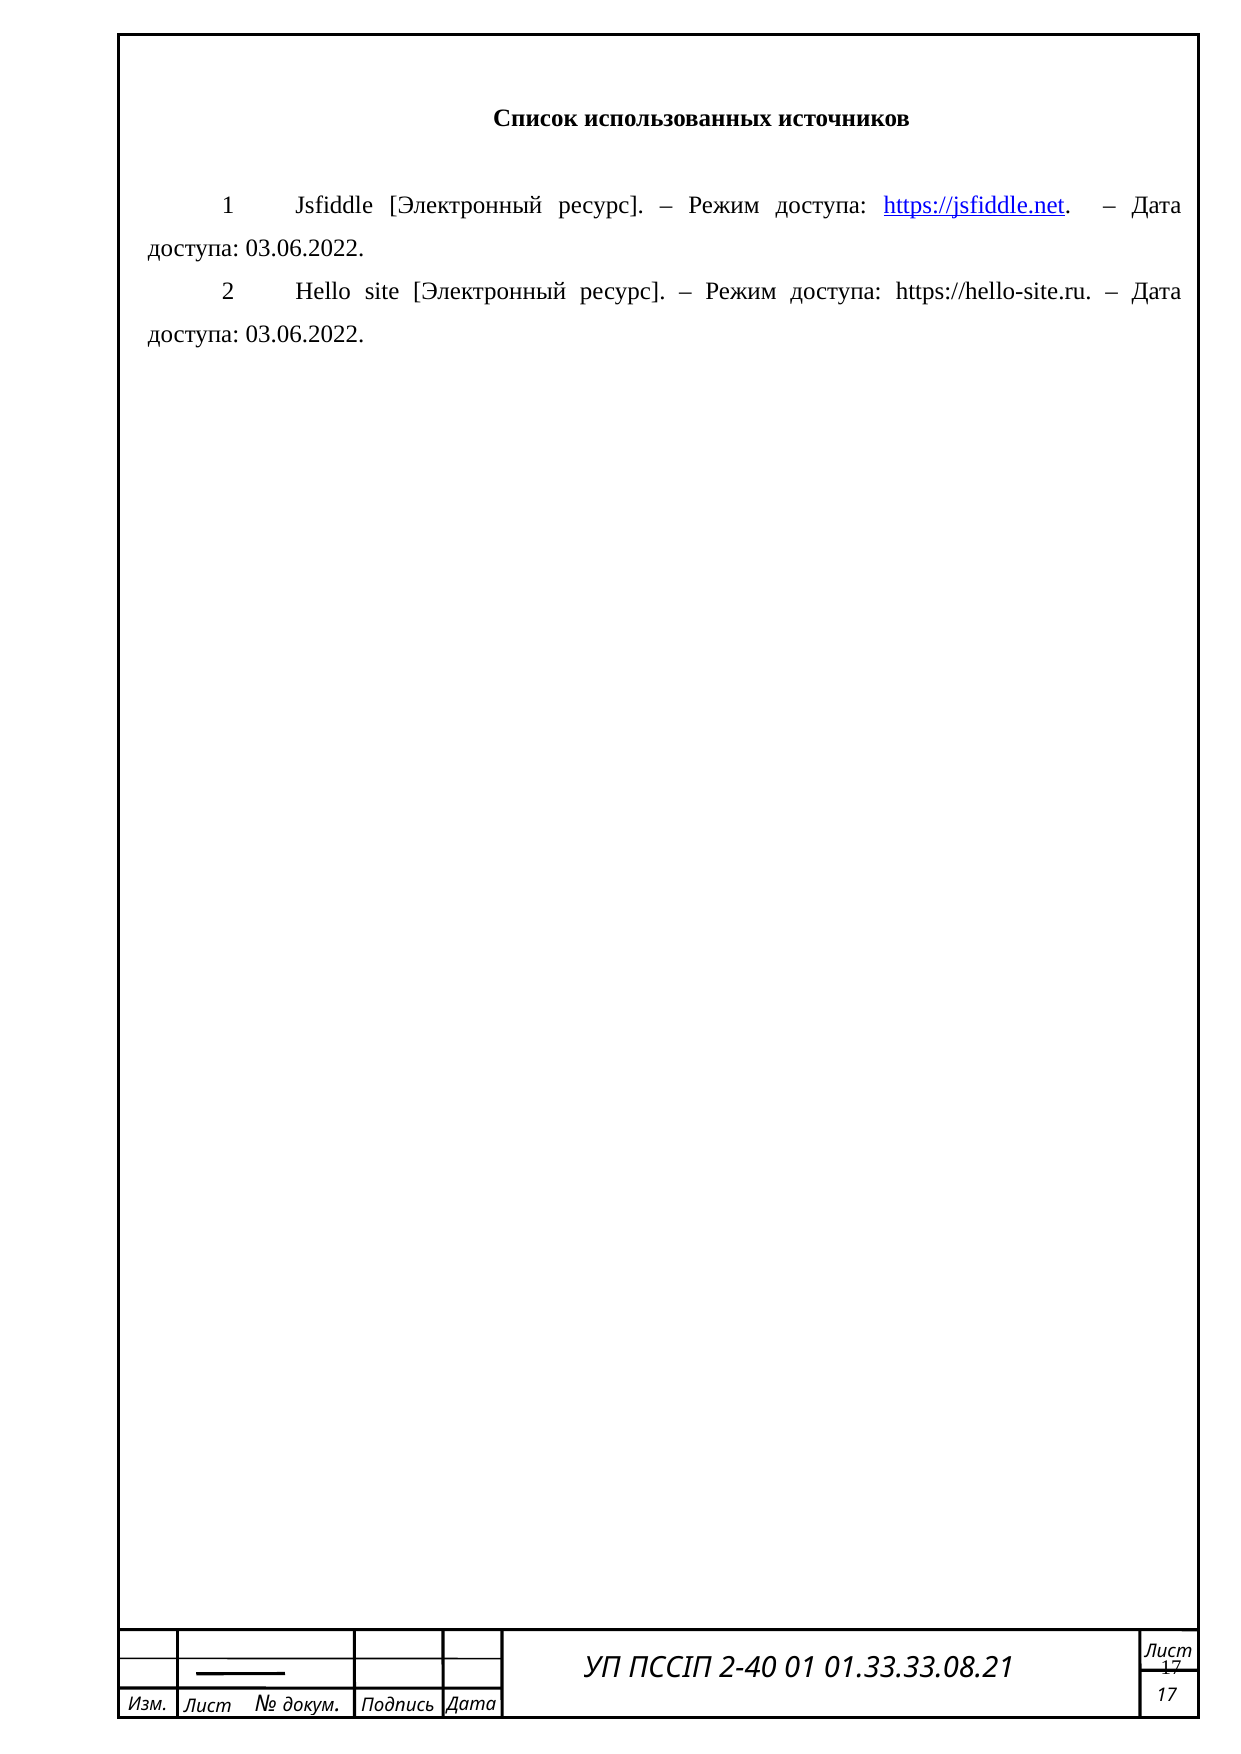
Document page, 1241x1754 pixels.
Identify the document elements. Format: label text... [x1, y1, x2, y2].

list Hello site [Электронный ресурс]. – Режим доступа: https://hello-site.ru. – Дата доступа: 03.06.2022. [148, 276, 1181, 348]
text Список использованных источников [148, 103, 1181, 132]
list Jsfiddle [Электронный ресурс]. – Режим доступа: https://jsfiddle.net. – Дата доступа: 03.06.2022. [148, 190, 1181, 262]
